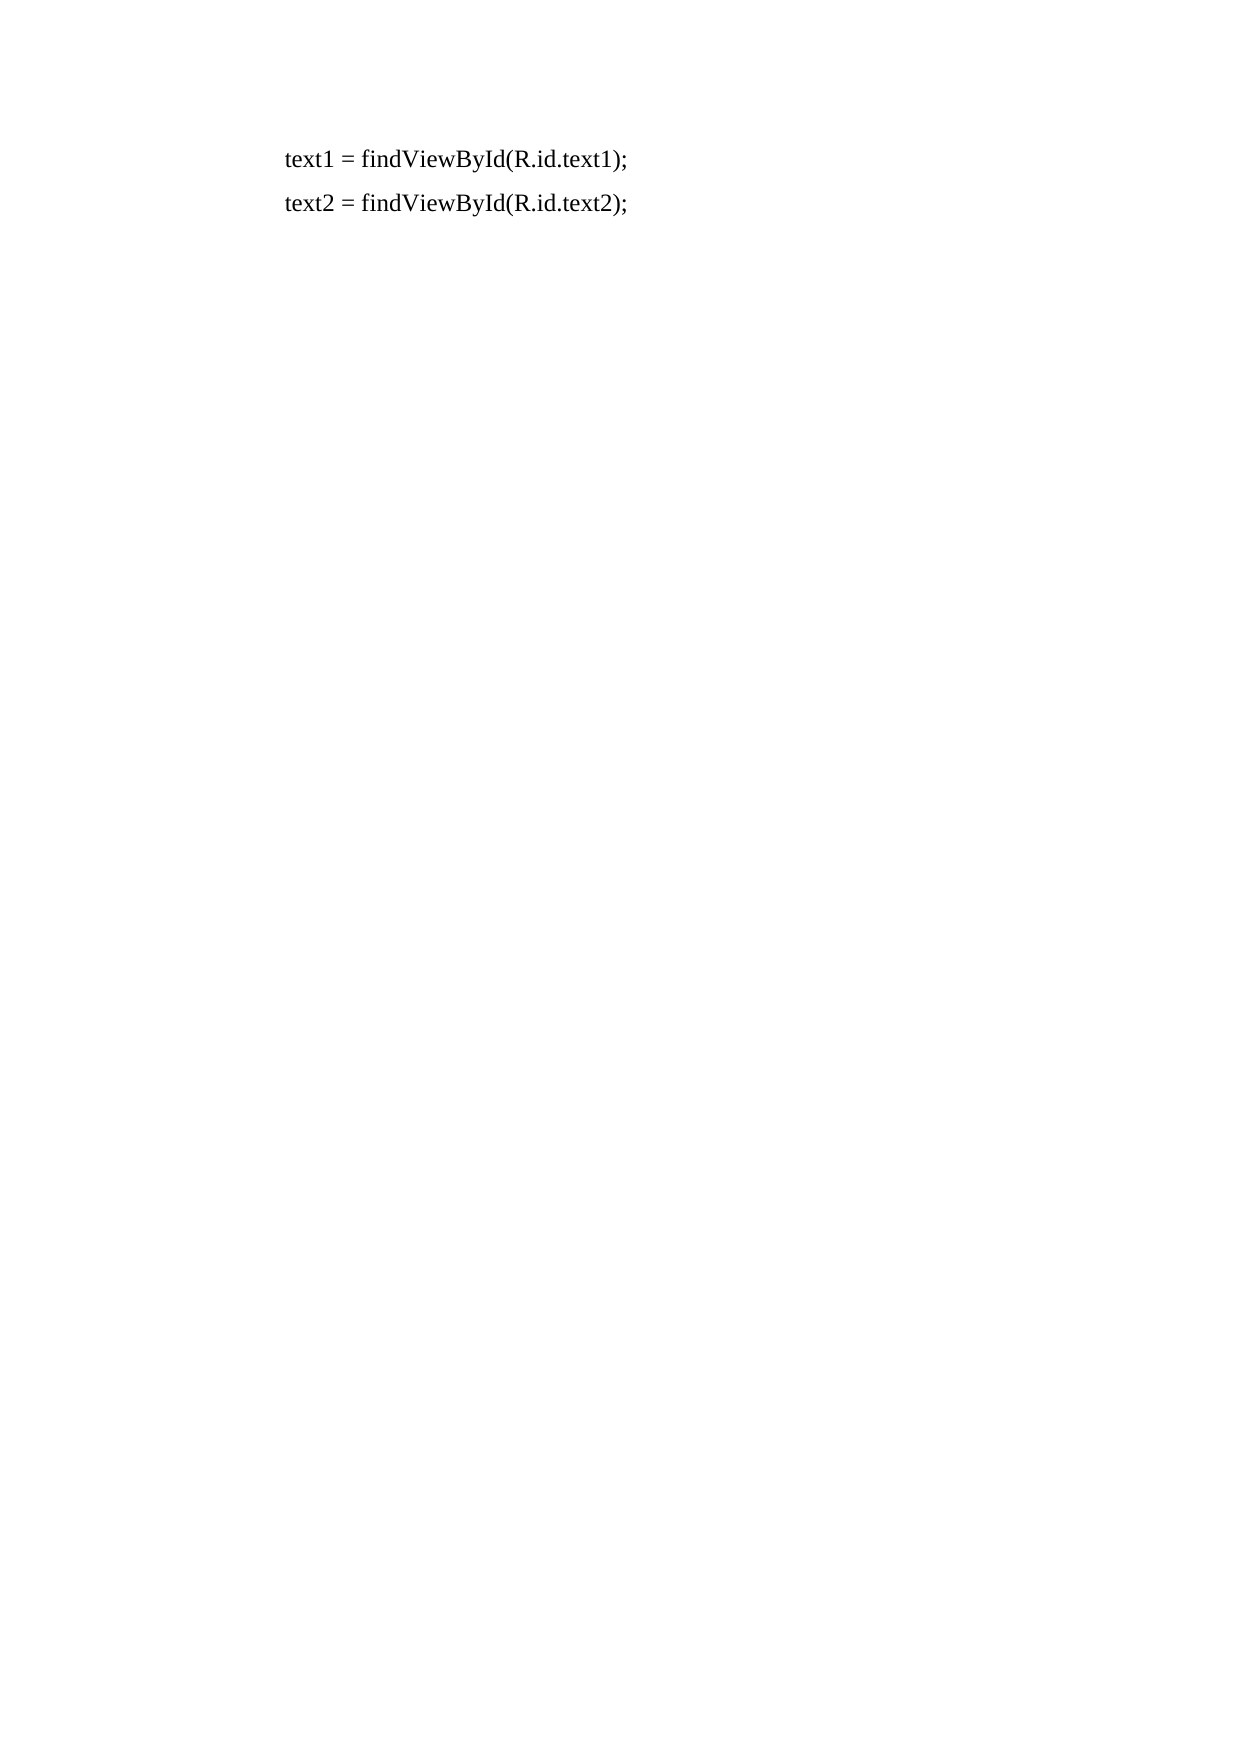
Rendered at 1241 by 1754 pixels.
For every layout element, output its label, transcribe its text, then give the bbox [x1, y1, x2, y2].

text text1 = findViewById(R.id.text1); text2 = findViewById(R.id.text2); [284, 144, 629, 216]
